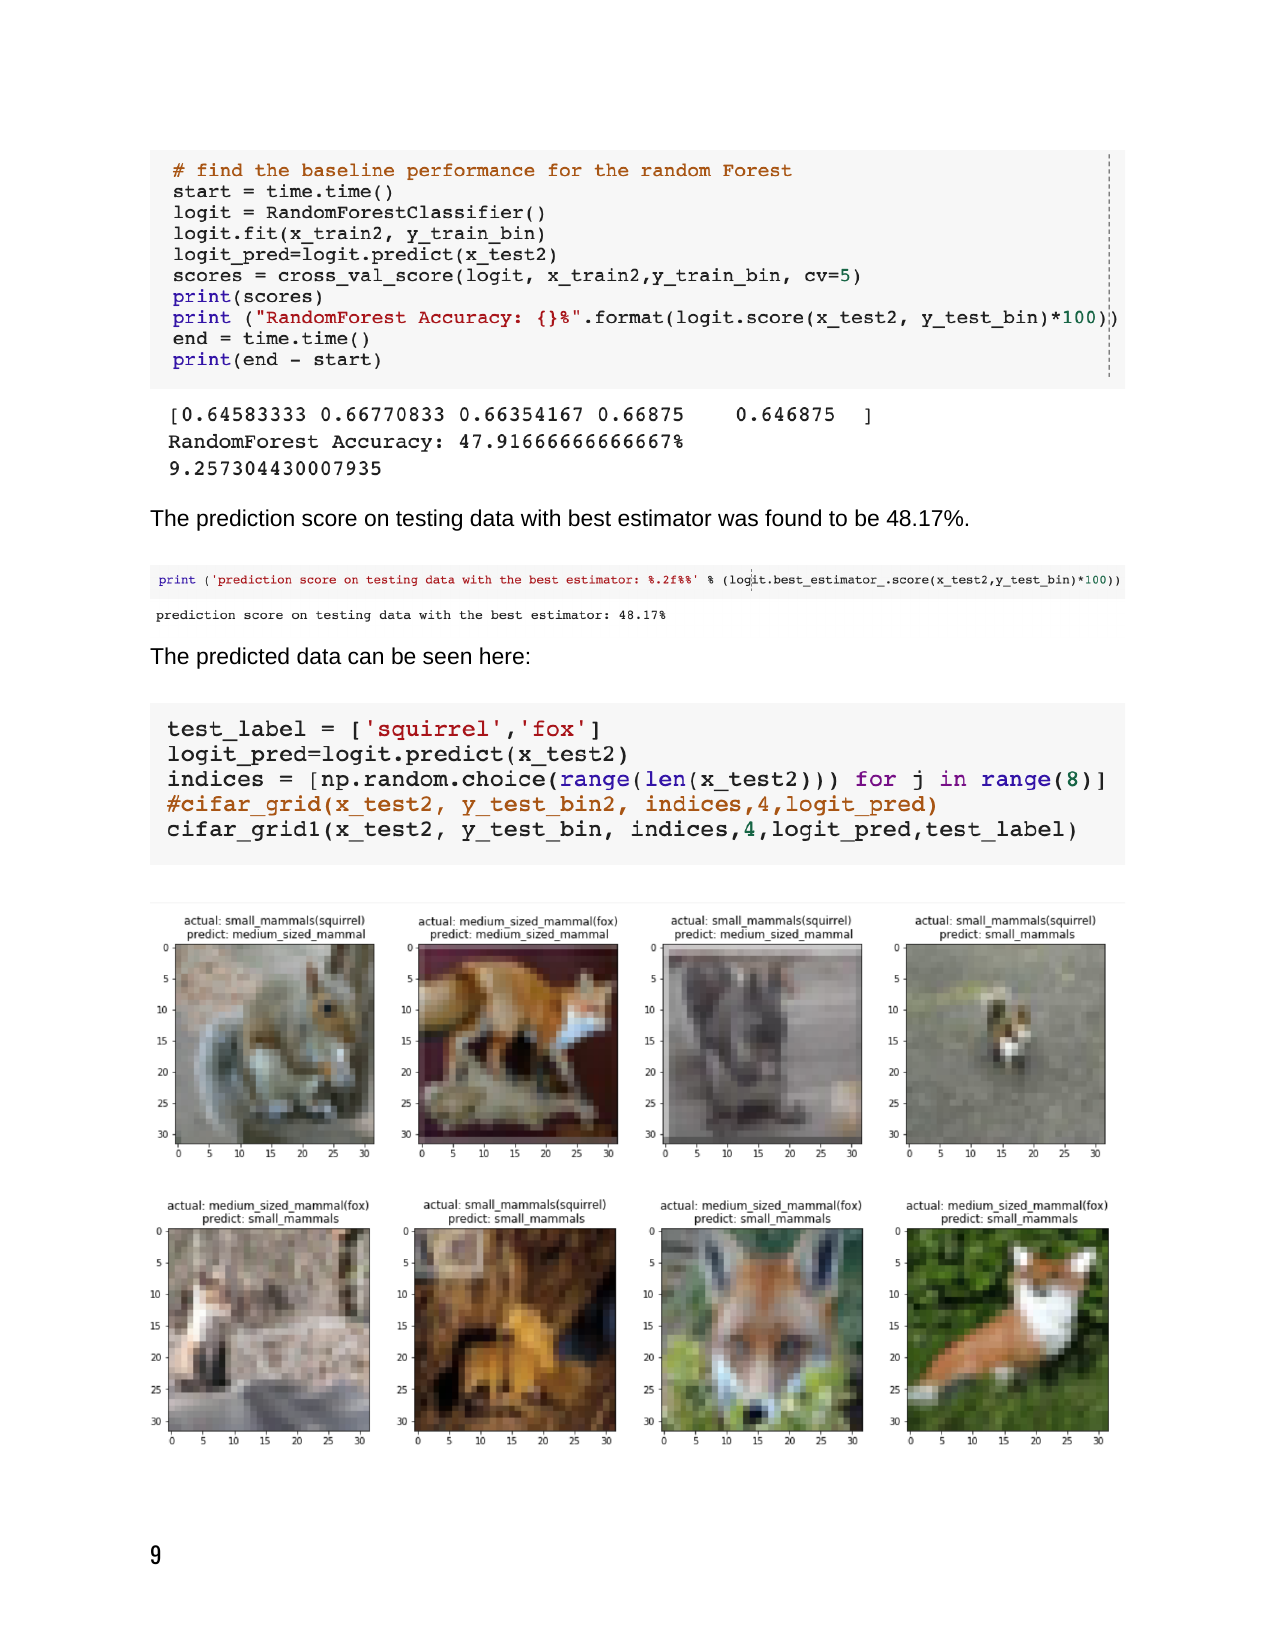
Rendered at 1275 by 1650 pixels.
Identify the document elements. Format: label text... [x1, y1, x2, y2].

picture [150, 150, 1125, 500]
picture [150, 565, 1125, 638]
text The prediction score on testing data with best estimator was found to be 48.17%. [150, 505, 1125, 531]
picture [150, 1186, 1125, 1456]
text The predicted data can be seen here: [150, 643, 1125, 669]
picture [150, 703, 1125, 868]
picture [150, 902, 1125, 1182]
